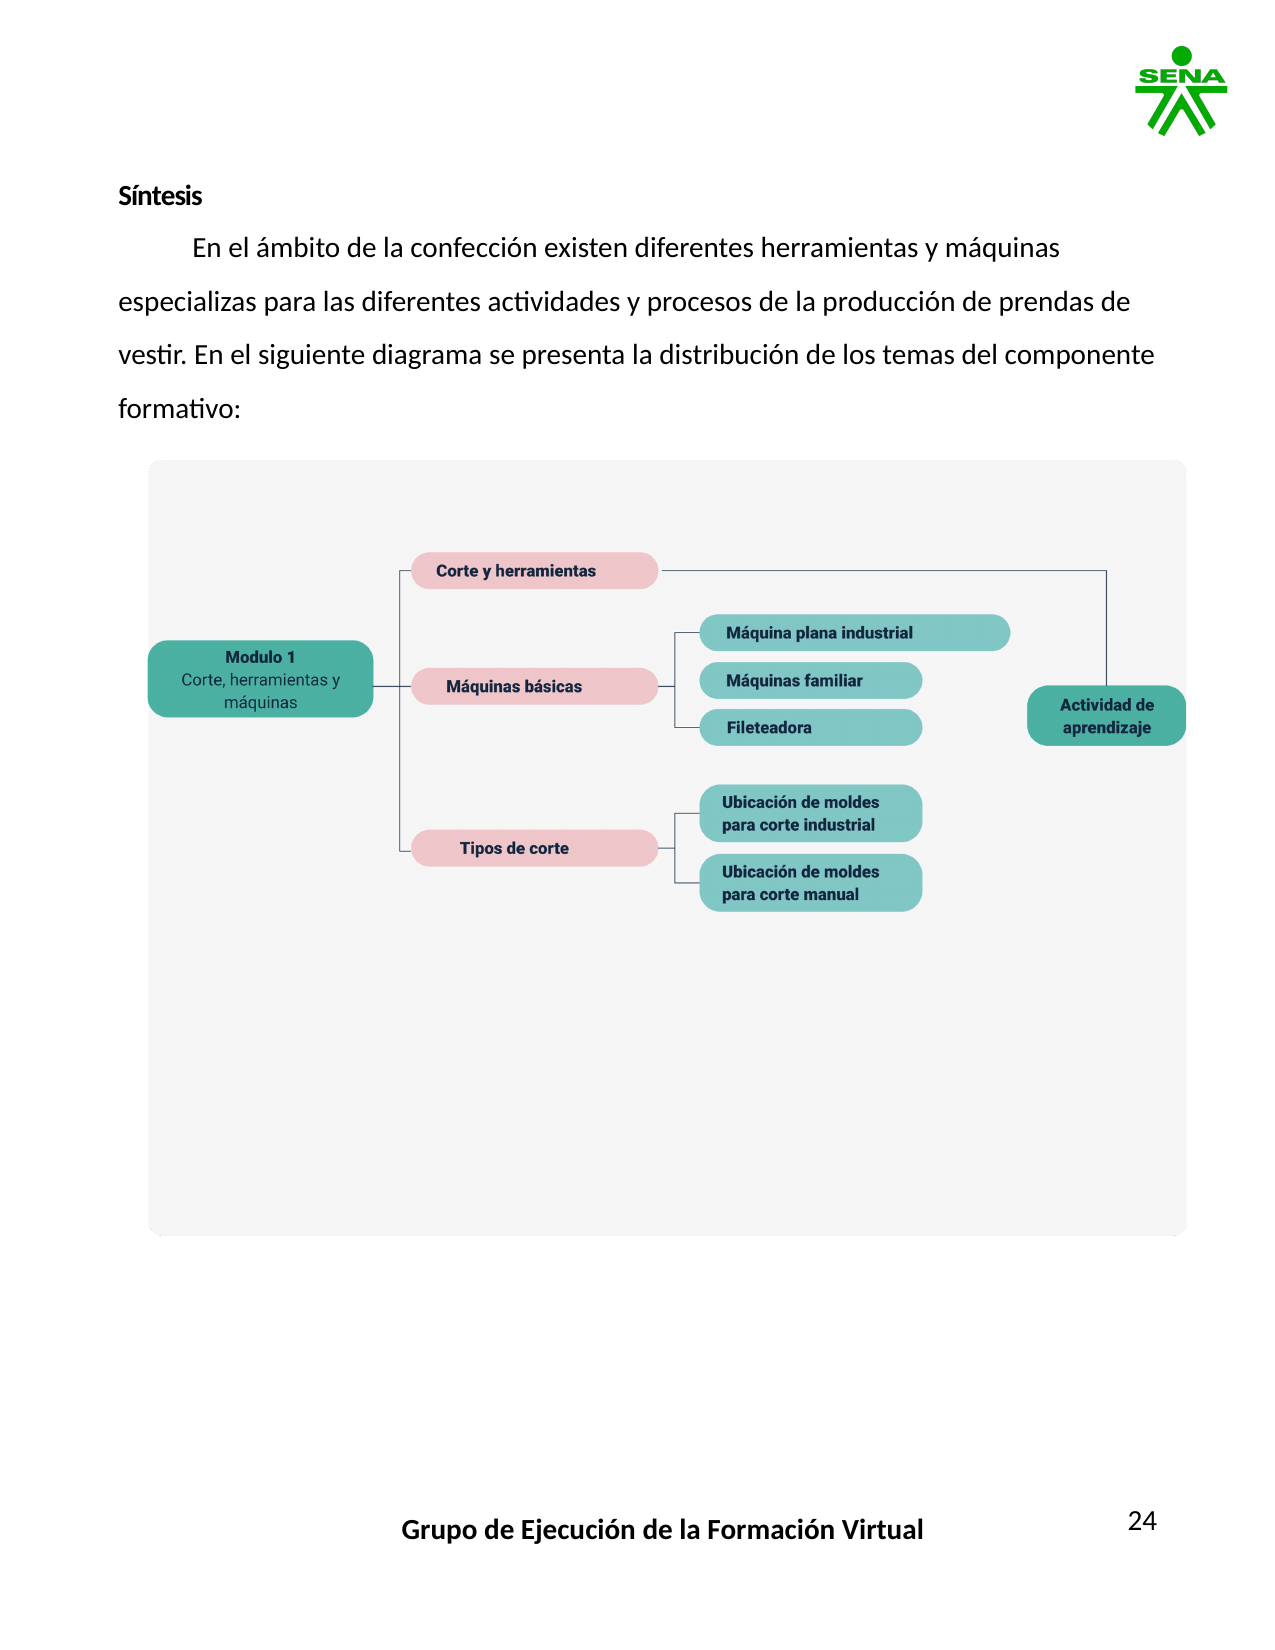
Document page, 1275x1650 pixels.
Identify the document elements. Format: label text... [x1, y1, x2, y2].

subtitle Síntesis [118, 177, 1157, 213]
text En el ámbito de la confección existen diferentes herramientas y máquinas especializas para las diferentes actividades y procesos de la producción de prendas de vestir. En el siguiente diagrama se presenta la distribución de los temas del componente formativo: [118, 229, 1157, 425]
picture [147, 460, 1187, 1236]
picture [1135, 46, 1228, 136]
